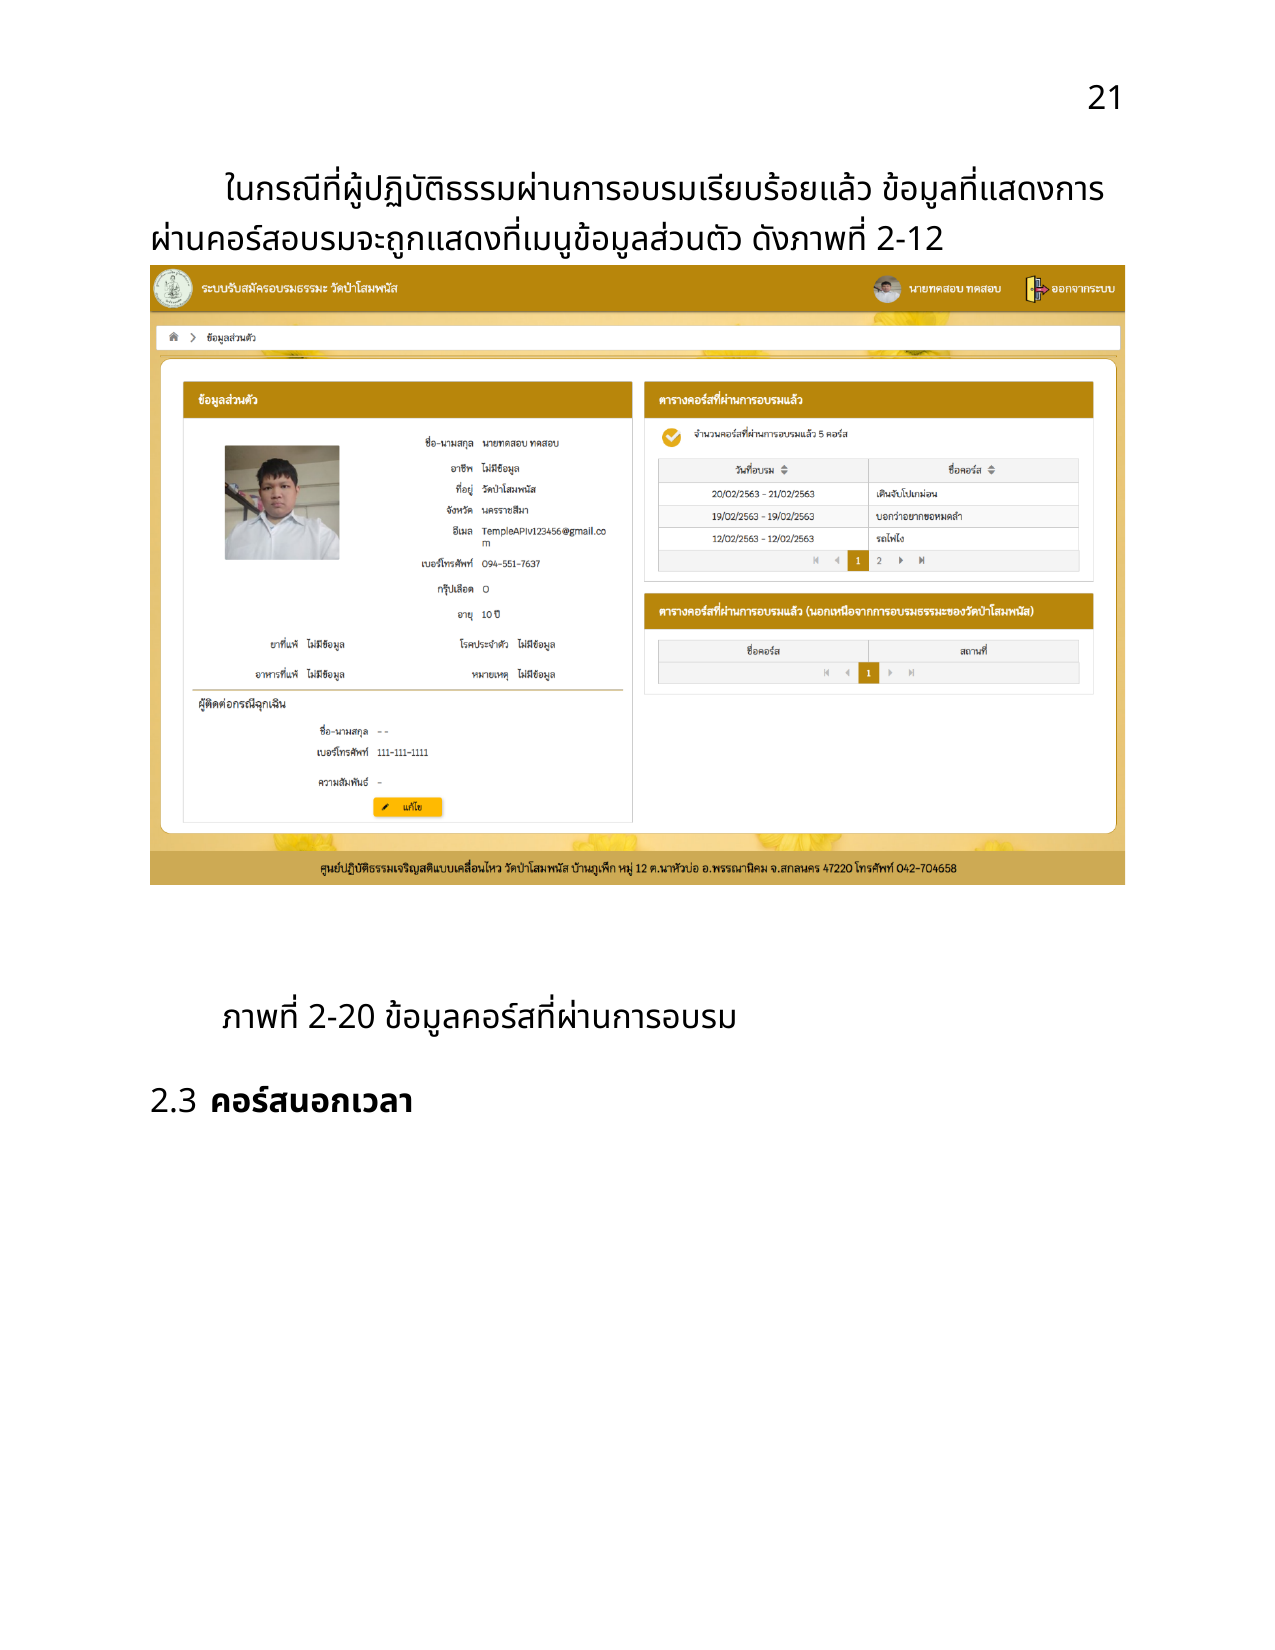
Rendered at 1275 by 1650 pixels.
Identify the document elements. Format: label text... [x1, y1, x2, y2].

picture [150, 265, 1125, 885]
subtitle คอร์สนอกเวลา [150, 885, 1125, 1127]
